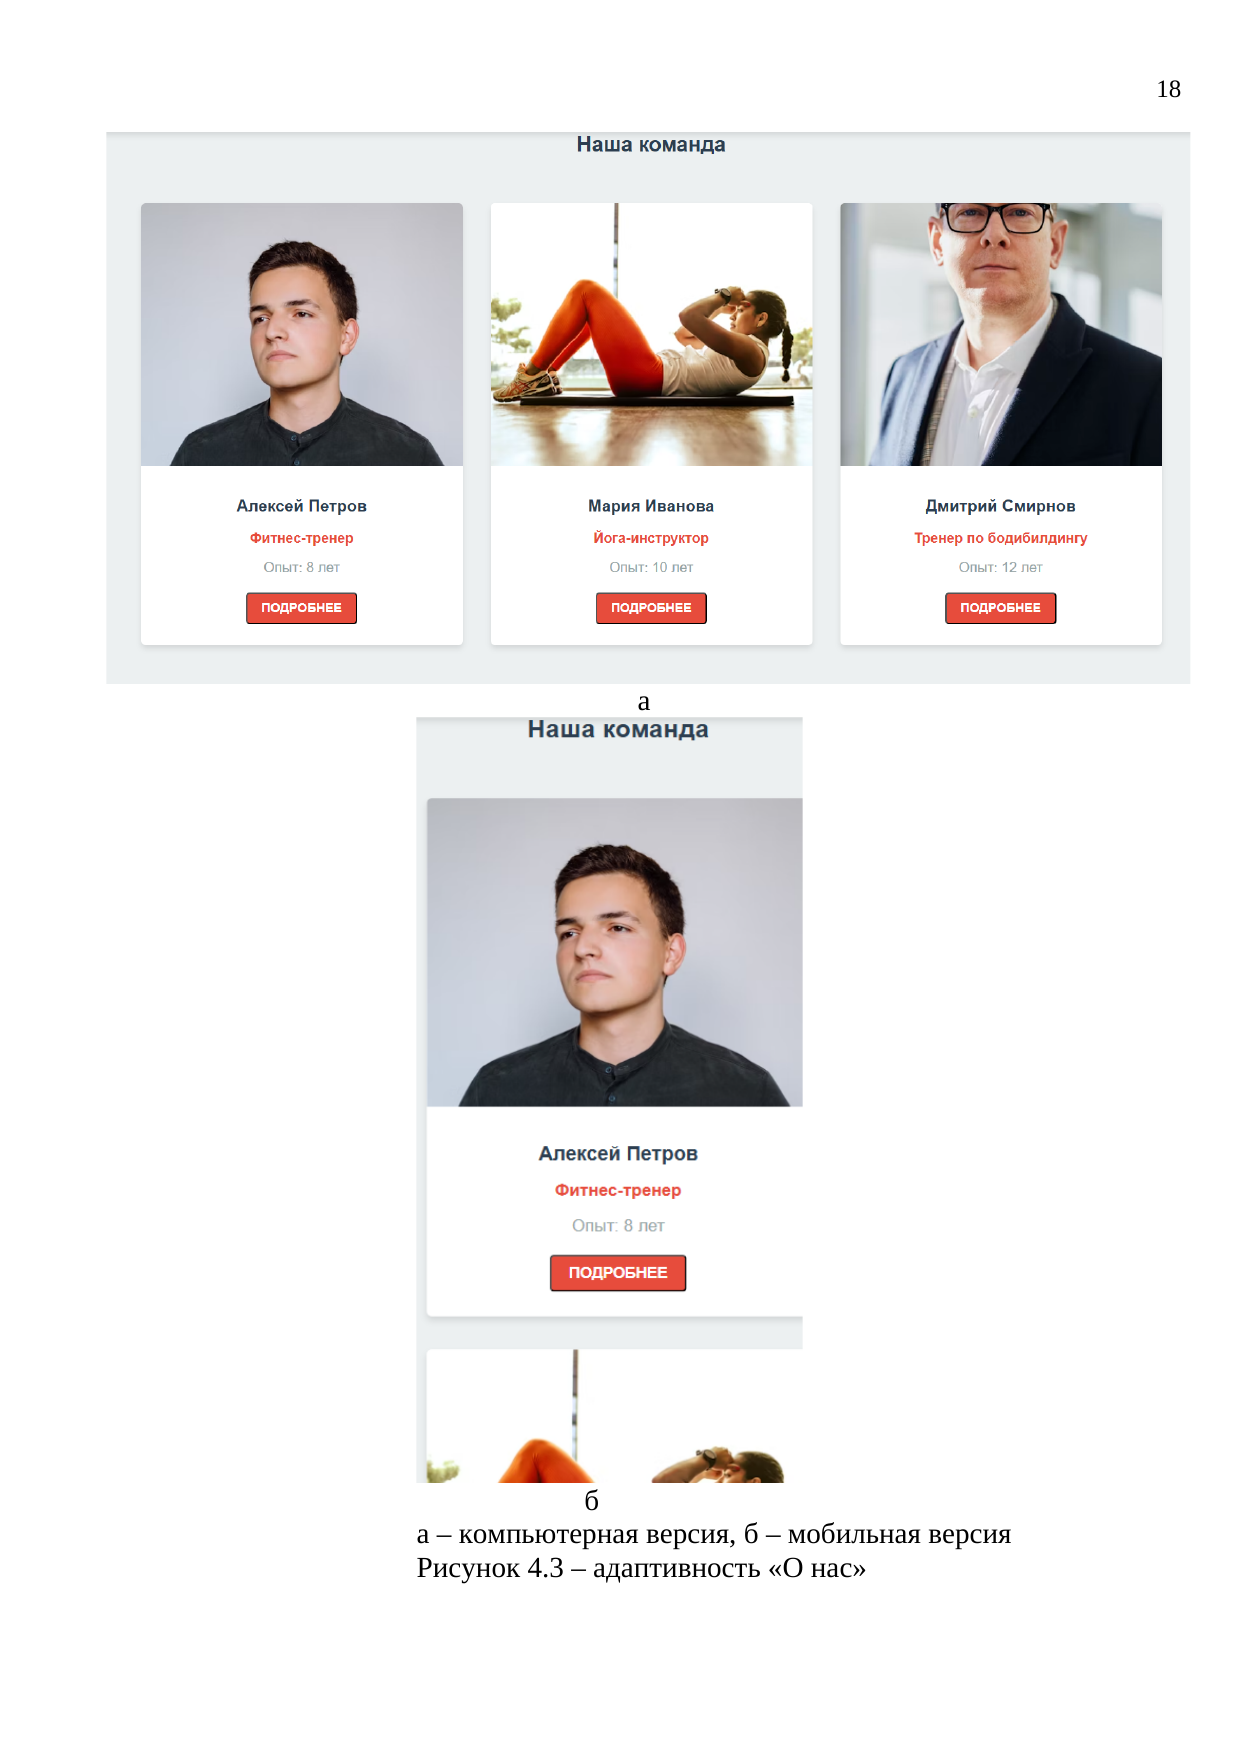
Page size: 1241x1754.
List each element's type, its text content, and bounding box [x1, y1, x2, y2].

text б [32, 1483, 1181, 1516]
text Рисунок 4.3 – адаптивность «О нас» [32, 1550, 1181, 1583]
text а [32, 683, 1181, 717]
picture [416, 716, 803, 1483]
picture [106, 130, 1191, 684]
text а – компьютерная версия, б – мобильная версия [32, 1516, 1181, 1550]
